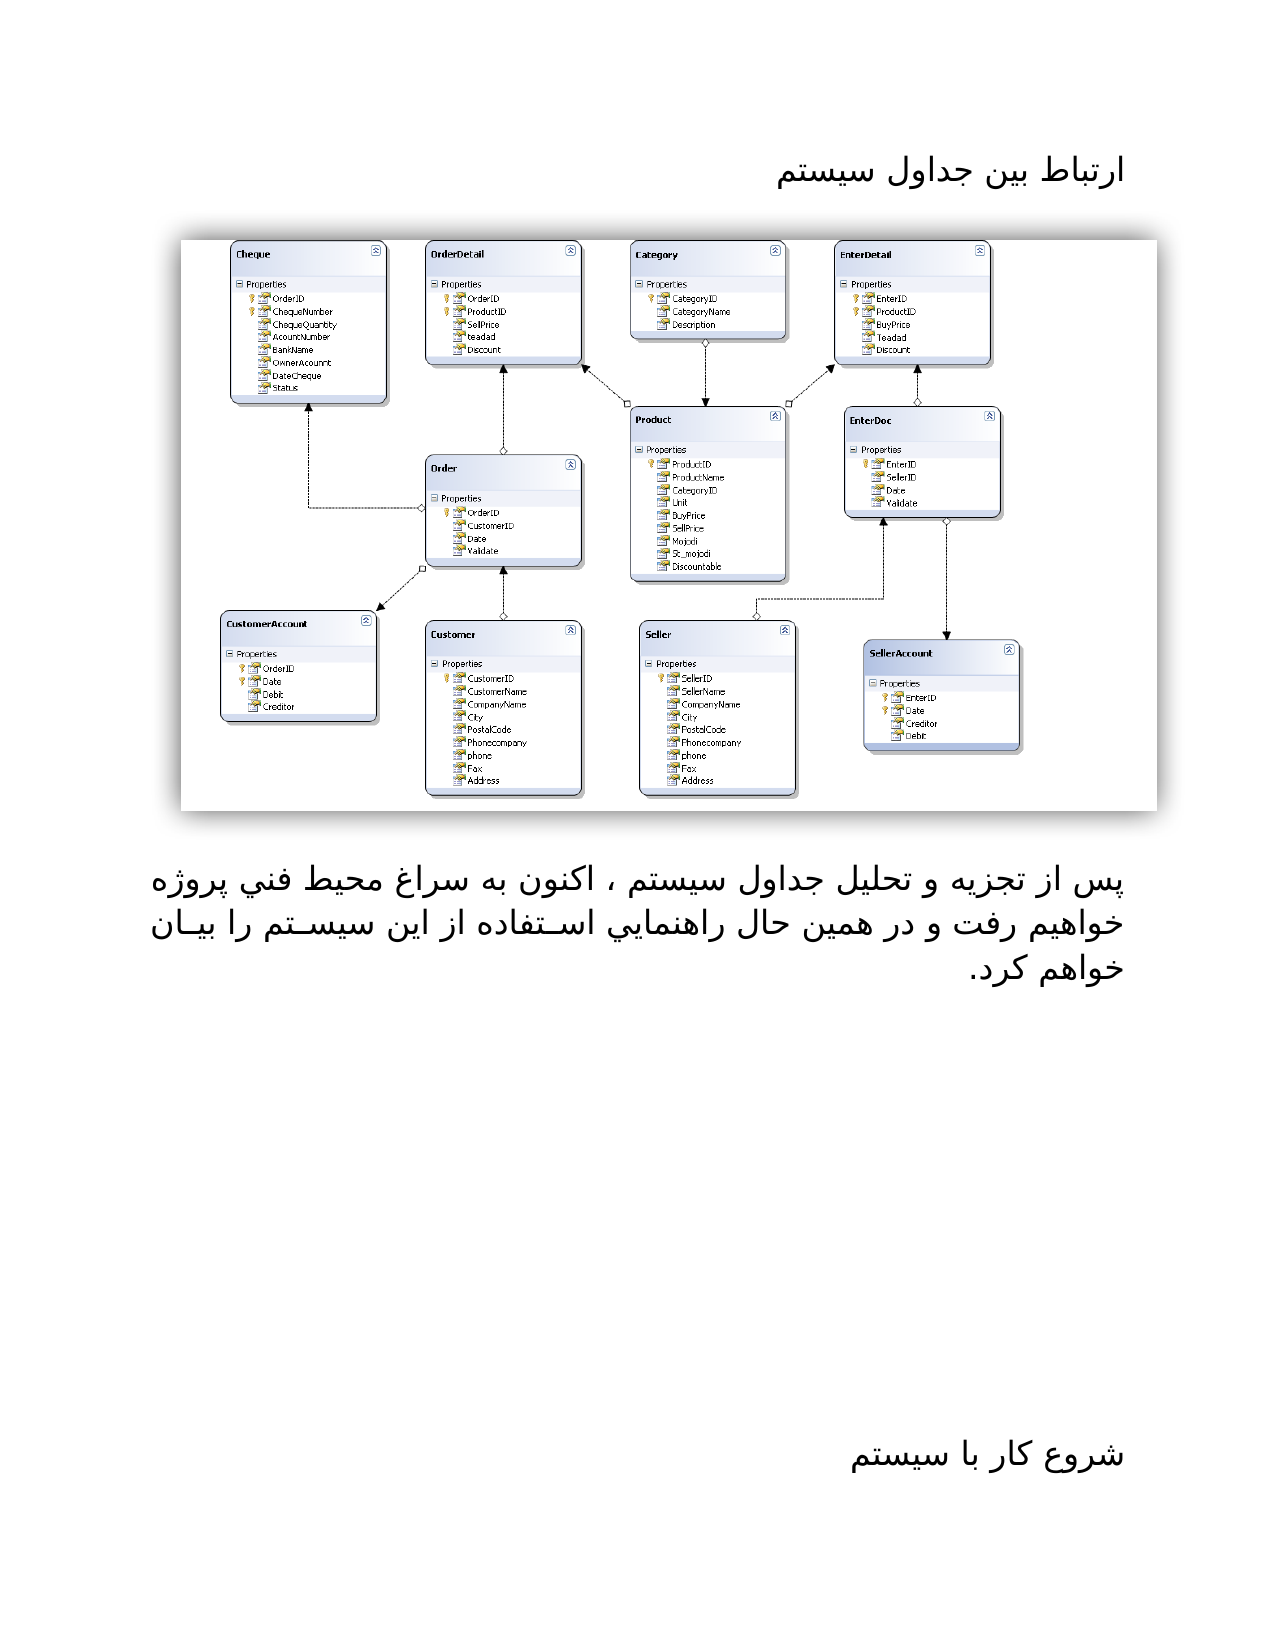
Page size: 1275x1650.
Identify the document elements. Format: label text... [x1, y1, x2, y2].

text پس از تجزيه و تحليل جداول سيستم ، اكنون به سراغ محيط فني پروژه خواهيم رفت و در همين حال راهنمايي استفاده از اين سيستم را بيان خواهم كرد. [150, 859, 1125, 987]
text ارتباط بين جداول سيستم [150, 150, 1125, 189]
text شروع كار با سيستم [150, 1434, 1125, 1473]
picture [181, 240, 1157, 811]
